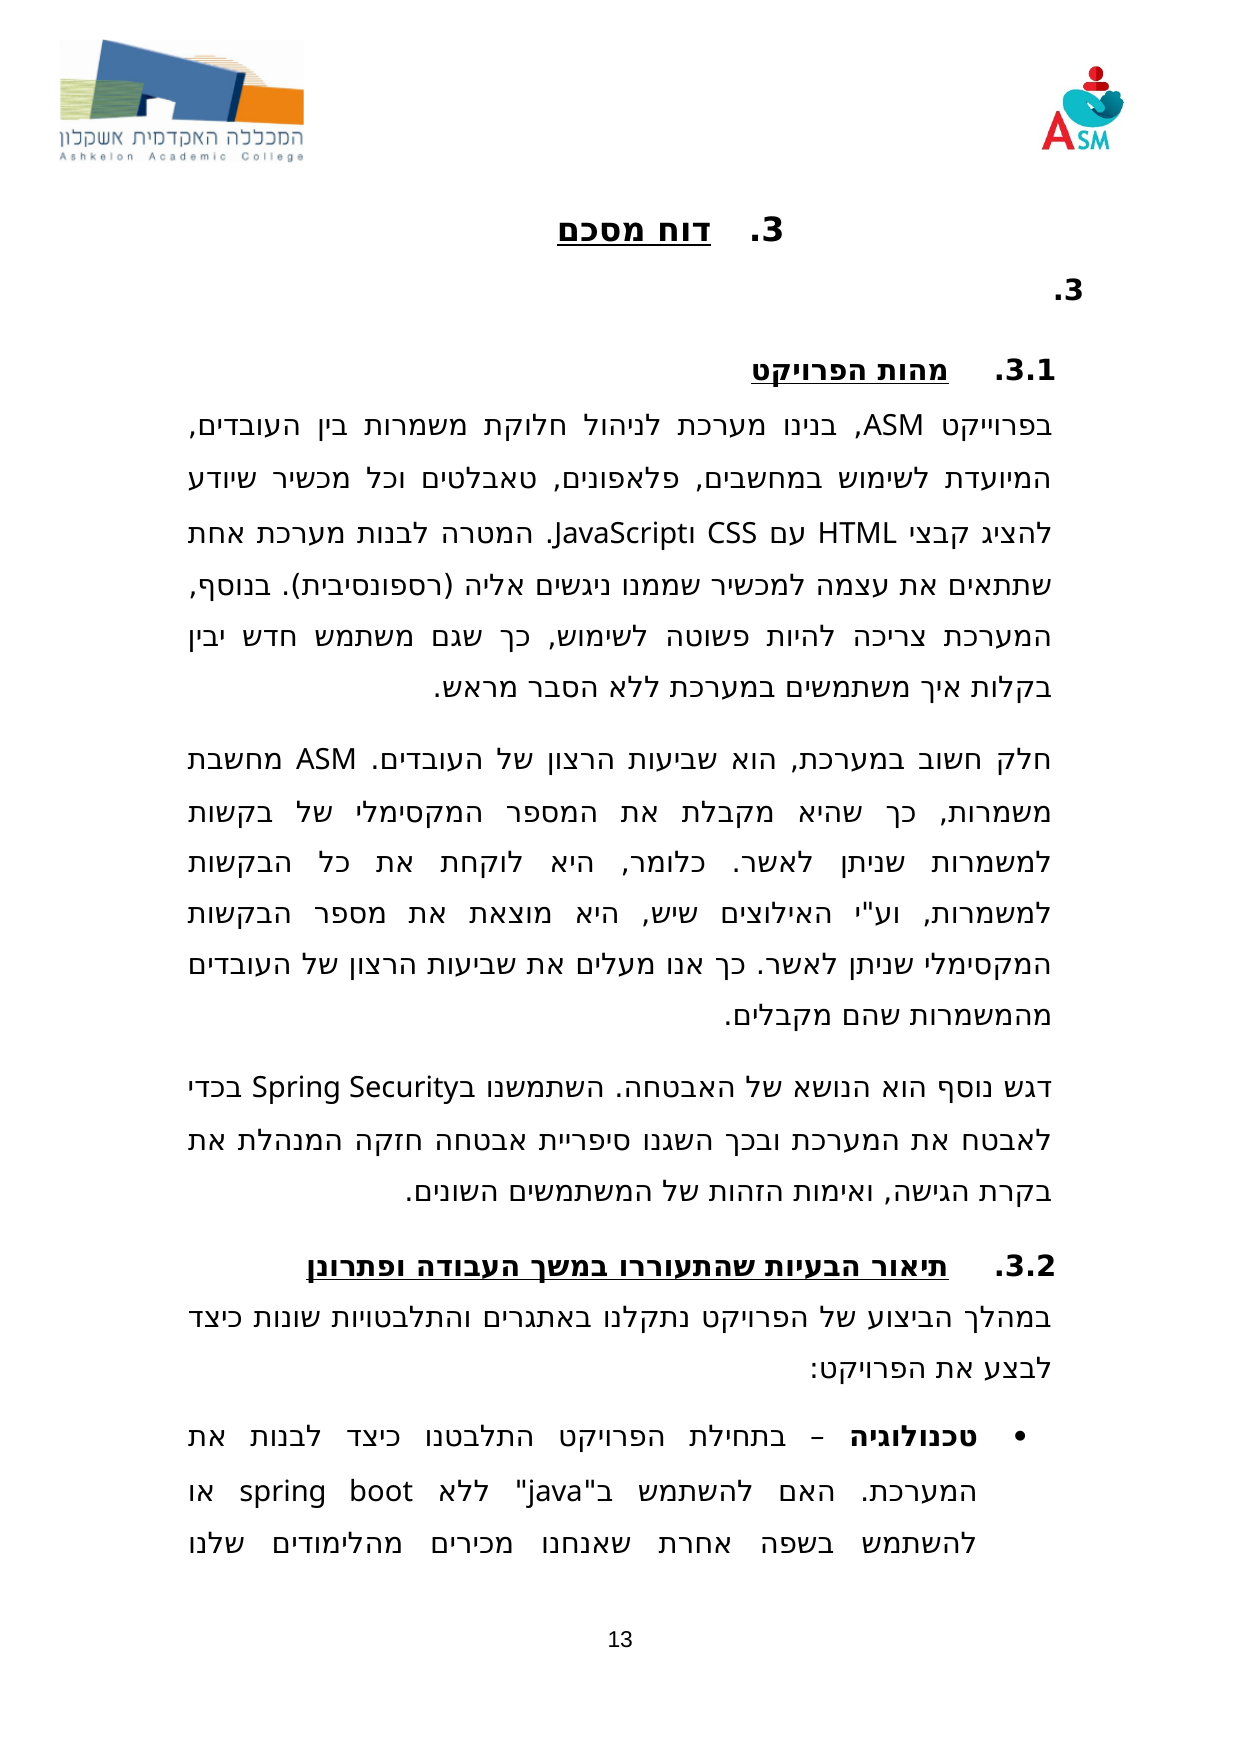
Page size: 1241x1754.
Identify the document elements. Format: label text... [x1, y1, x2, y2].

text חלק חשוב במערכת, הוא שביעות הרצון של העובדים. ASM מחשבת משמרות, כך שהיא מקבלת את המספר המקסימלי של בקשות למשמרות שניתן לאשר. כלומר, היא לוקחת את כל הבקשות למשמרות, וע"י האילוצים שיש, היא מוצאת את מספר הבקשות המקסימלי שניתן לאשר. כך אנו מעלים את שביעות הרצון של העובדים מהמשמרות שהם מקבלים. [187, 738, 1053, 1033]
subtitle תיאור הבעיות שהתעוררו במשך העבודה ופתרונן [187, 1250, 994, 1284]
subtitle מהות הפרויקט [187, 353, 994, 387]
picture [1005, 42, 1182, 164]
picture [51, 37, 311, 169]
text בפרוייקט ASM, בנינו מערכת לניהול חלוקת משמרות בין העובדים, המיועדת לשימוש במחשבים, פלאפונים, טאבלטים וכל מכשיר שיודע להציג קבצי HTML עם CSS וJavaScript. המטרה לבנות מערכת אחת שתתאים את עצמה למכשיר שממנו ניגשים אליה (רספונסיבית). בנוסף, המערכת צריכה להיות פשוטה לשימוש, כך שגם משתמש חדש יבין בקלות איך משתמשים במערכת ללא הסבר מראש. [187, 404, 1053, 704]
text דגש נוסף הוא הנושא של האבטחה. השתמשנו בSpring Security בכדי לאבטח את המערכת ובכך השגנו סיפריית אבטחה חזקה המנהלת את בקרת הגישה, ואימות הזהות של המשתמשים השונים. [187, 1066, 1053, 1208]
subtitle דוח מסכם [187, 211, 1118, 250]
text במהלך הביצוע של הפרויקט נתקלנו באתגרים והתלבטויות שונות כיצד לבצע את הפרויקט: [187, 1301, 1053, 1386]
